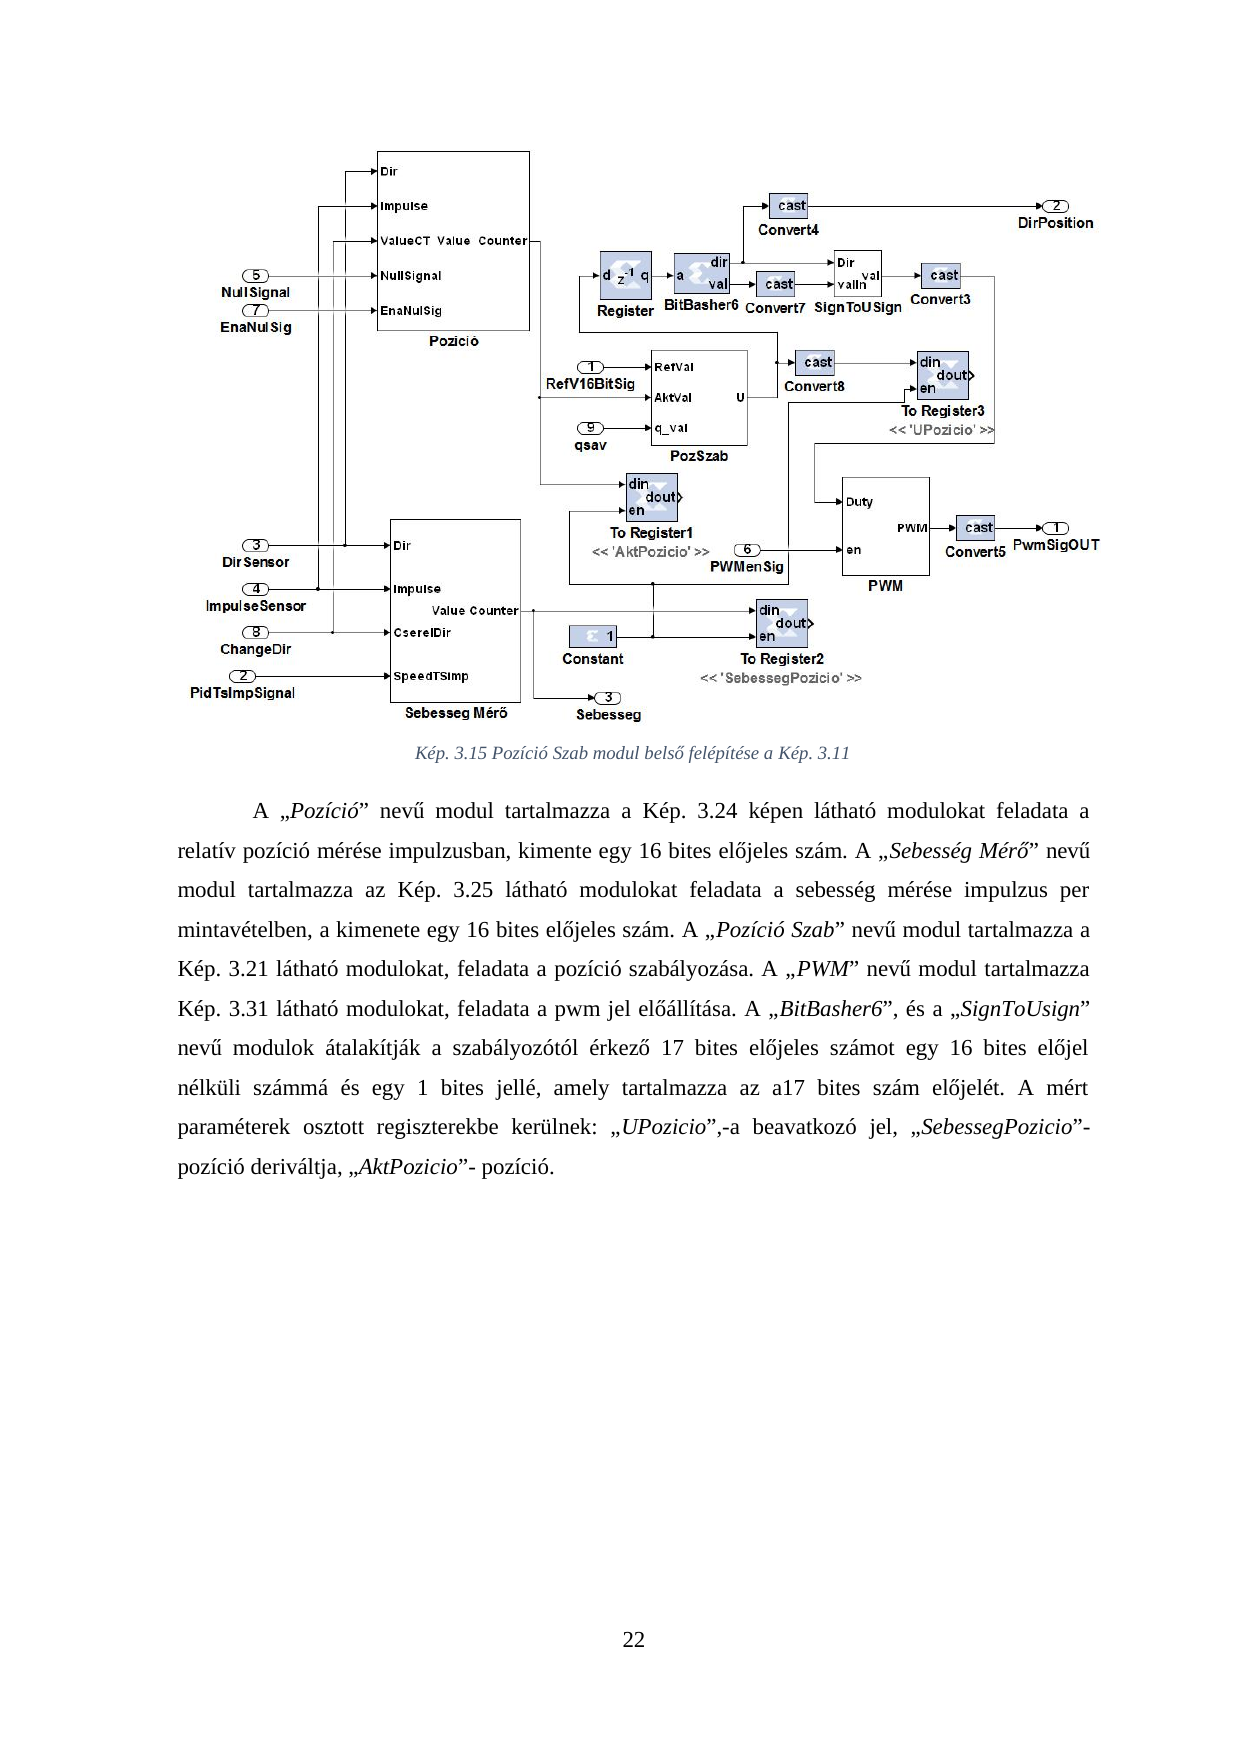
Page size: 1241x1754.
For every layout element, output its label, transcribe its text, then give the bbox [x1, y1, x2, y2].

text A „Pozíció” nevű modul tartalmazza a Kép. 3.24 képen látható modulokat feladata a relatív pozíció mérése impulzusban, kimente egy 16 bites előjeles szám. A „Sebesség Mérő” nevű modul tartalmazza az Kép. 3.25 látható modulokat feladata a sebesség mérése impulzus per mintavételben, a kimenete egy 16 bites előjeles szám. A „Pozíció Szab” nevű modul tartalmazza a Kép. 3.9 látható modulokat, feladata a pozíció szabályozása. A „PWM” nevű modul tartalmazza Kép. 3.31 látható modulokat, feladata a pwm jel előállítása. A „BitBasher6”, és a „SignToUsign” nevű modulok átalakítják a szabályozótól érkező 17 bites előjeles számot egy 16 bites előjel nélküli számmá és egy 1 bites jellé, amely tartalmazza az a17 bites szám előjelét. A mért paraméterek osztott regiszterekbe kerülnek: „UPozicio”,-a beavatkozó jel, „SebessegPozicio”- pozíció deriváltja, „AktPozicio”- pozíció. [177, 785, 1090, 1179]
picture [187, 149, 1101, 726]
